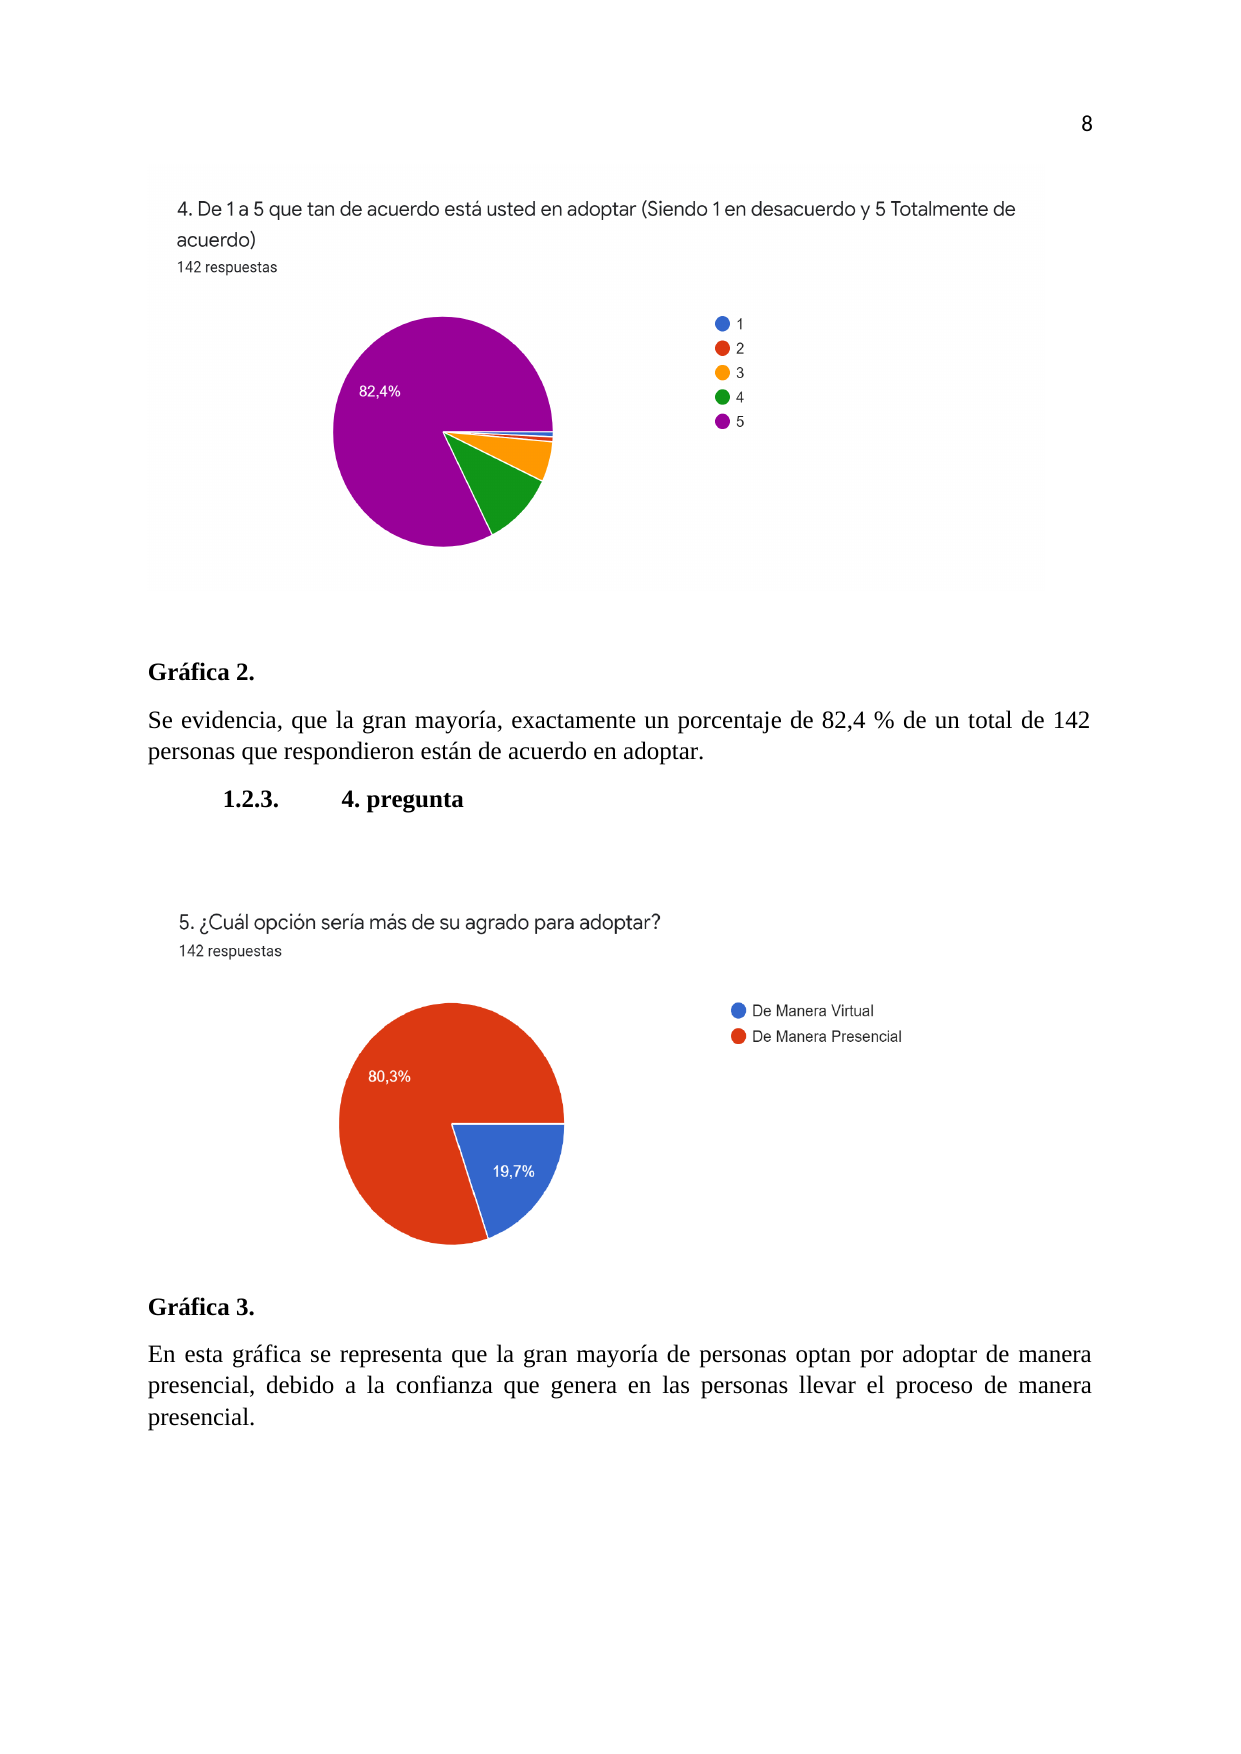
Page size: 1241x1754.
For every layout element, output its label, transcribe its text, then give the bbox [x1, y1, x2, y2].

text En esta gráfica se representa que la gran mayoría de personas optan por adoptar de manera presencial, debido a la confianza que genera en las personas llevar el proceso de manera presencial. [148, 1339, 1092, 1430]
picture [148, 875, 1069, 1291]
text Gráfica 2. [148, 657, 1092, 686]
subtitle 4. pregunta [223, 784, 1092, 812]
text Se evidencia, que la gran mayoría, exactamente un porcentaje de 82,4 % de un total de 142 personas que respondieron están de acuerdo en adoptar. [148, 705, 1092, 765]
picture [147, 164, 1045, 591]
